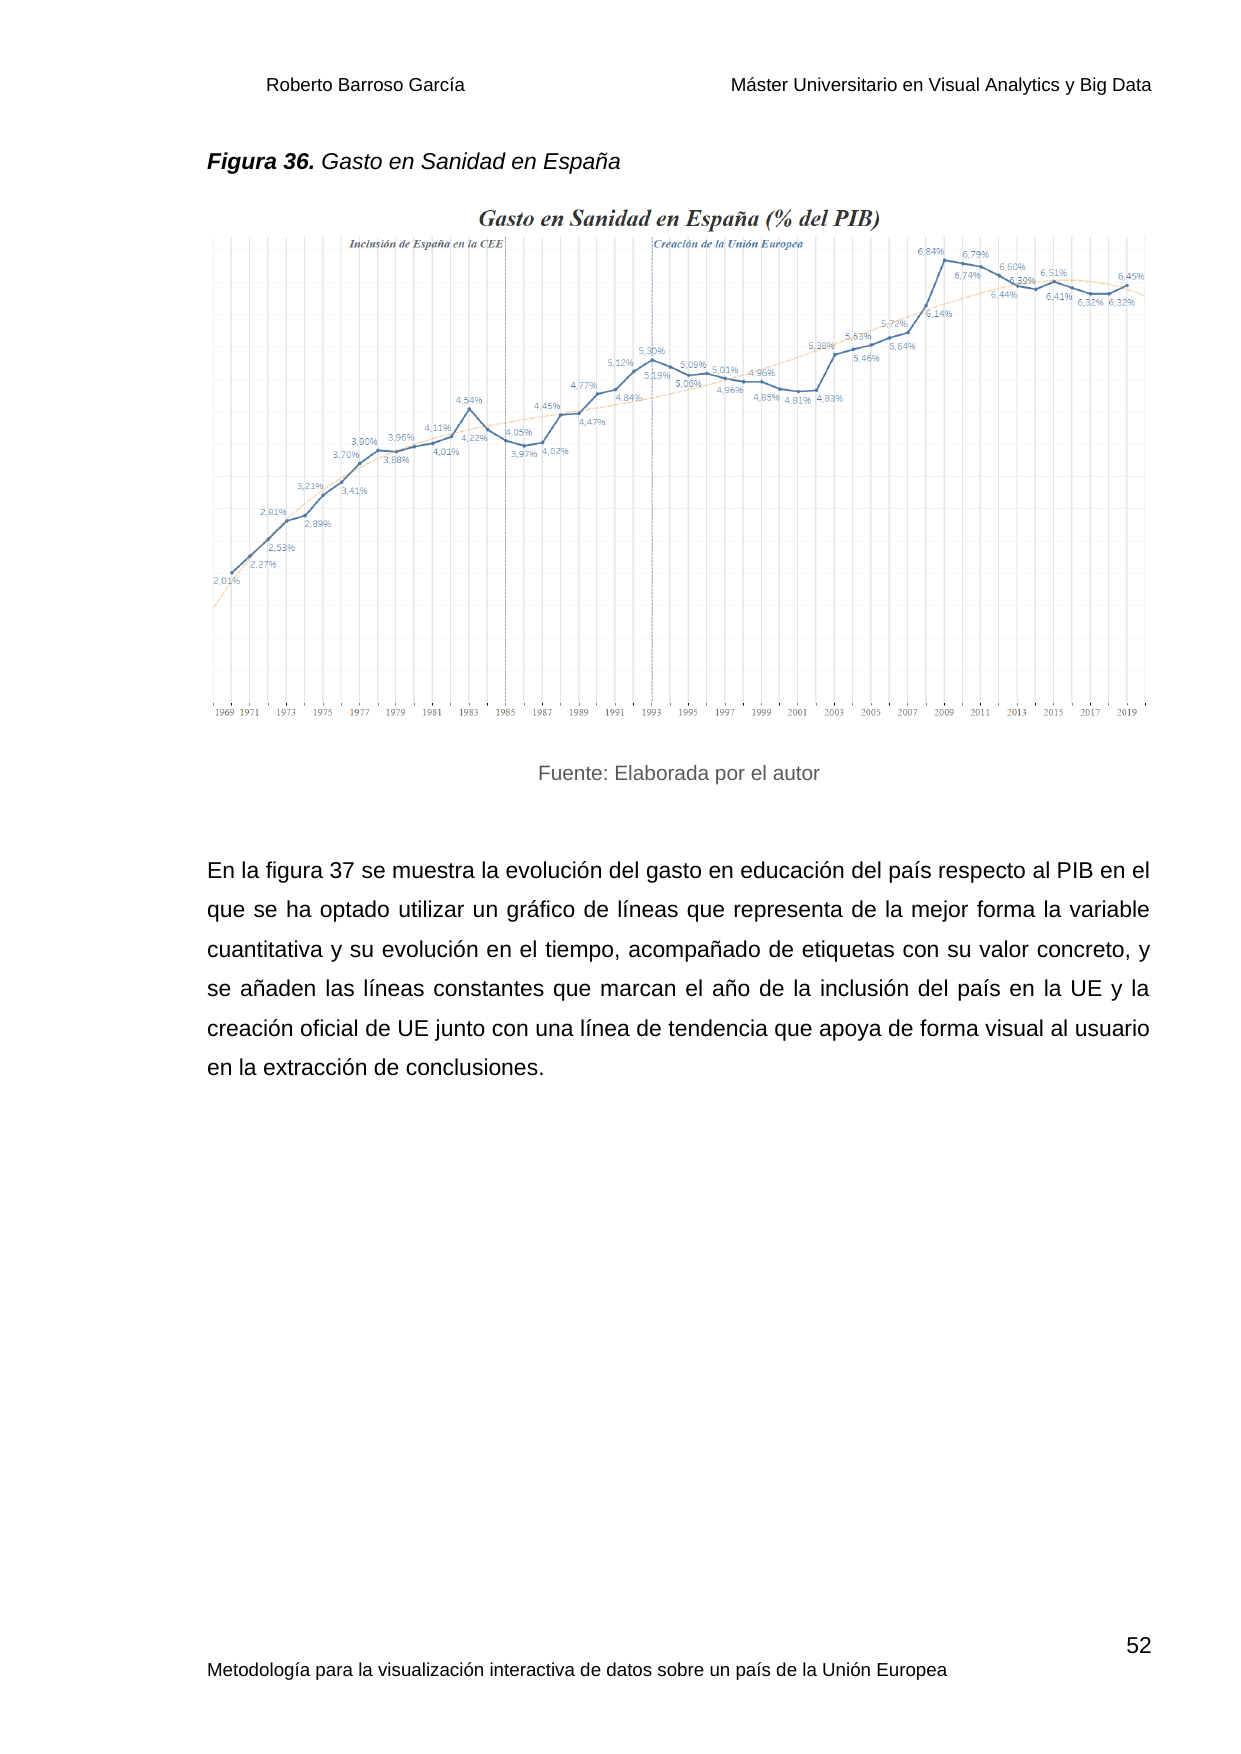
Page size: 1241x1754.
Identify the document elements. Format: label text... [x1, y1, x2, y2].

text Fuente: Elaborada por el autor [207, 760, 1152, 784]
text Figura 36. Gasto en Sanidad en España [207, 148, 1152, 174]
picture [206, 195, 1152, 727]
text En la figura 37 se muestra la evolución del gasto en educación del país respecto al PIB en el que se ha optado utilizar un gráfico de líneas que representa de la mejor forma la variable cuantitativa y su evolución en el tiempo, acompañado de etiquetas con su valor concreto, y se añaden las líneas constantes que marcan el año de la inclusión del país en la UE y la creación oficial de UE junto con una línea de tendencia que apoya de forma visual al usuario en la extracción de conclusiones. [207, 857, 1152, 1080]
